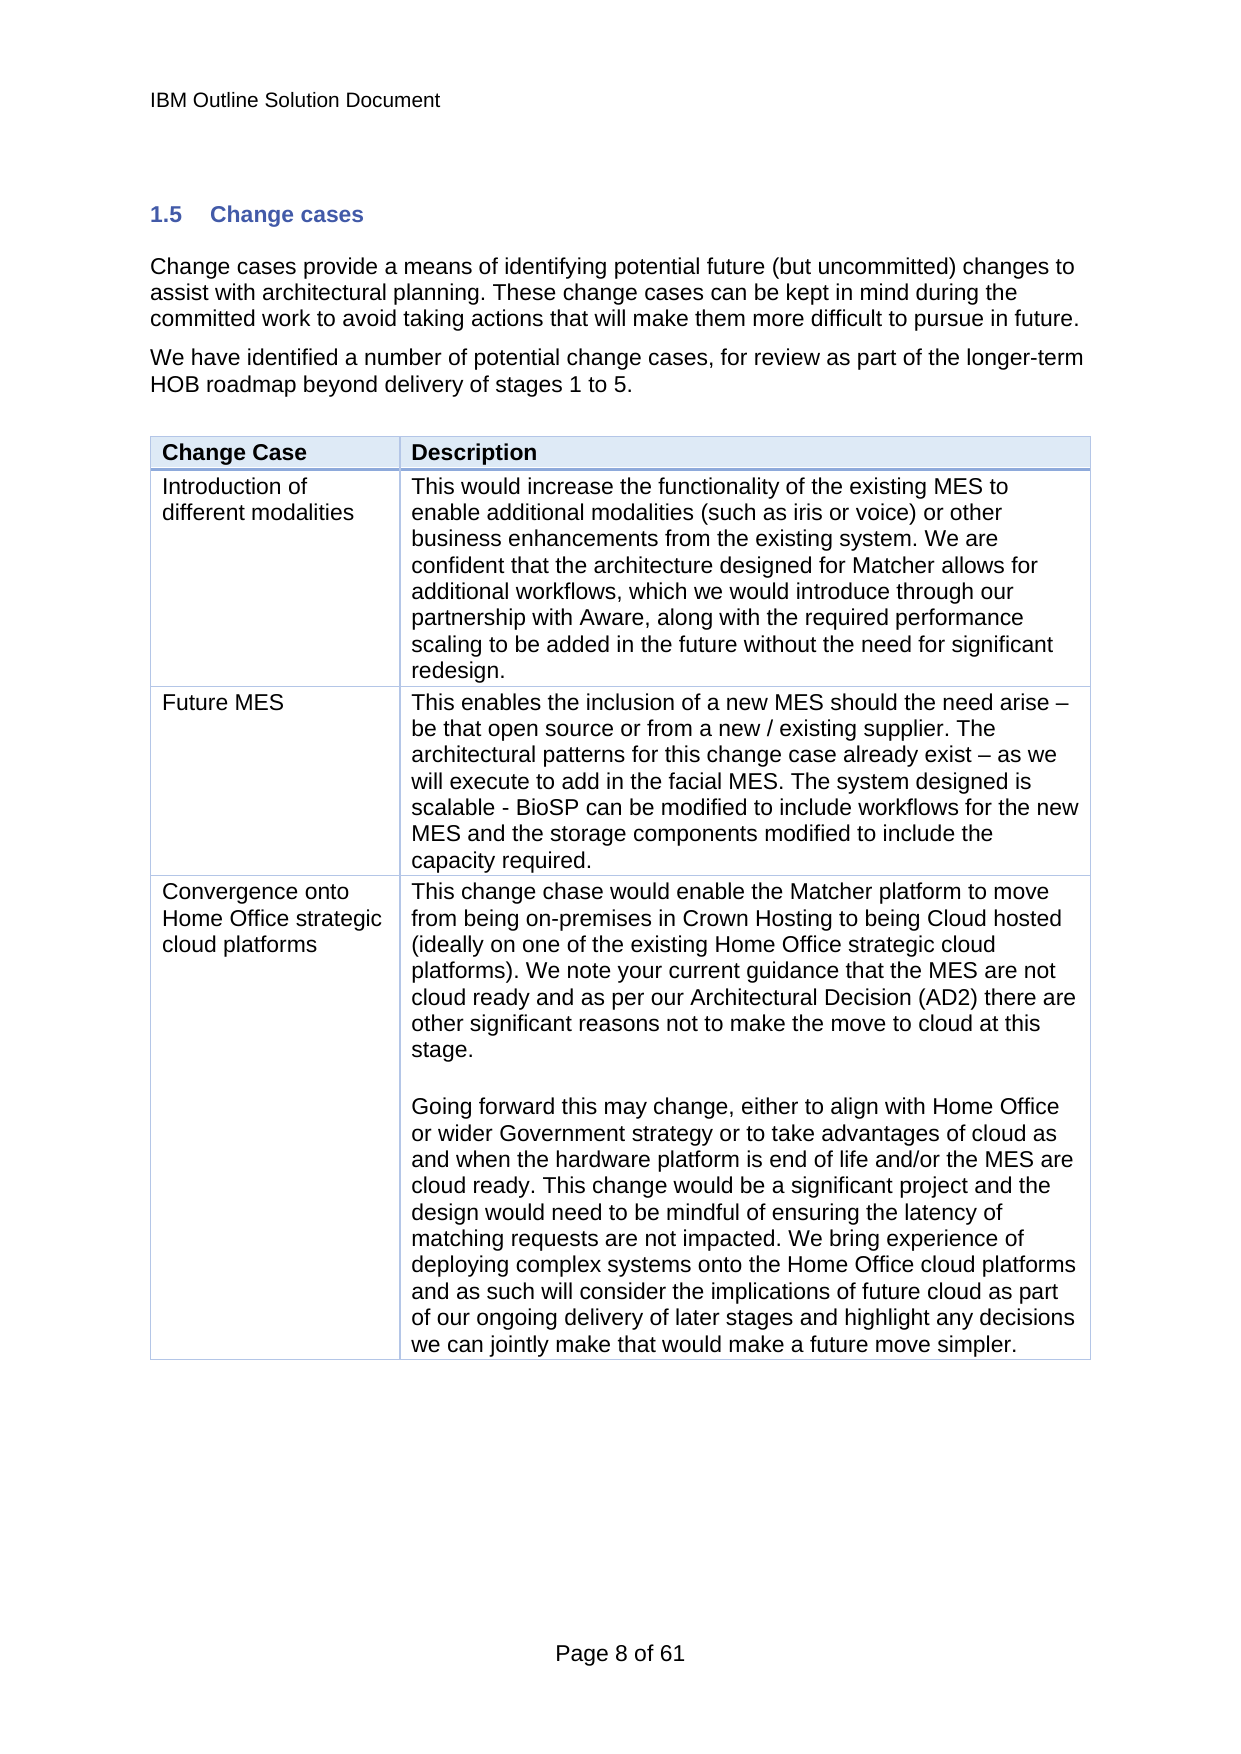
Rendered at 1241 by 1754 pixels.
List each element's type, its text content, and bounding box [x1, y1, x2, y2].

table_cell This change chase would enable the Matcher platform to move from being on-premises in Crown Hosting to being Cloud hosted (ideally on one of the existing Home Office strategic cloud platforms). We note your current guidance that the MES are not cloud ready and as per our Architectural Decision (AD2) there are other significant reasons not to make the move to cloud at this stage. Going forward this may change, either to align with Home Office or wider Government strategy or to take advantages of cloud as and when the hardware platform is end of life and/or the MES are cloud ready. This change would be a significant project and the design would need to be mindful of ensuring the latency of matching requests are not impacted. We bring experience of deploying complex systems onto the Home Office cloud platforms and as such will consider the implications of future cloud as part of our ongoing delivery of later stages and highlight any decisions we can jointly make that would make a future move simpler. [401, 876, 1090, 1359]
subtitle Change cases [150, 201, 1090, 228]
text Change cases provide a means of identifying potential future (but uncommitted) changes to assist with architectural planning. These change cases can be kept in mind during the committed work to avoid taking actions that will make them more difficult to pursue in future. [150, 253, 1090, 332]
table_cell Future MES [151, 687, 399, 875]
table_header Description [401, 437, 1090, 467]
table_cell This would increase the functionality of the existing MES to enable additional modalities (such as iris or voice) or other business enhancements from the existing system. We are confident that the architecture designed for Matcher allows for additional workflows, which we would introduce through our partnership with Aware, along with the required performance scaling to be added in the future without the need for significant redesign. [401, 471, 1090, 686]
table_cell Introduction of different modalities [151, 471, 399, 686]
table_cell Convergence onto Home Office strategic cloud platforms [151, 876, 399, 1359]
text We have identified a number of potential change cases, for review as part of the longer-term HOB roadmap beyond delivery of stages 1 to 5. [150, 344, 1090, 397]
table_header Change Case [151, 437, 399, 467]
table_cell This enables the inclusion of a new MES should the need arise – be that open source or from a new / existing supplier. The architectural patterns for this change case already exist – as we will execute to add in the facial MES. The system designed is scalable - BioSP can be modified to include workflows for the new MES and the storage components modified to include the capacity required. [401, 687, 1090, 875]
